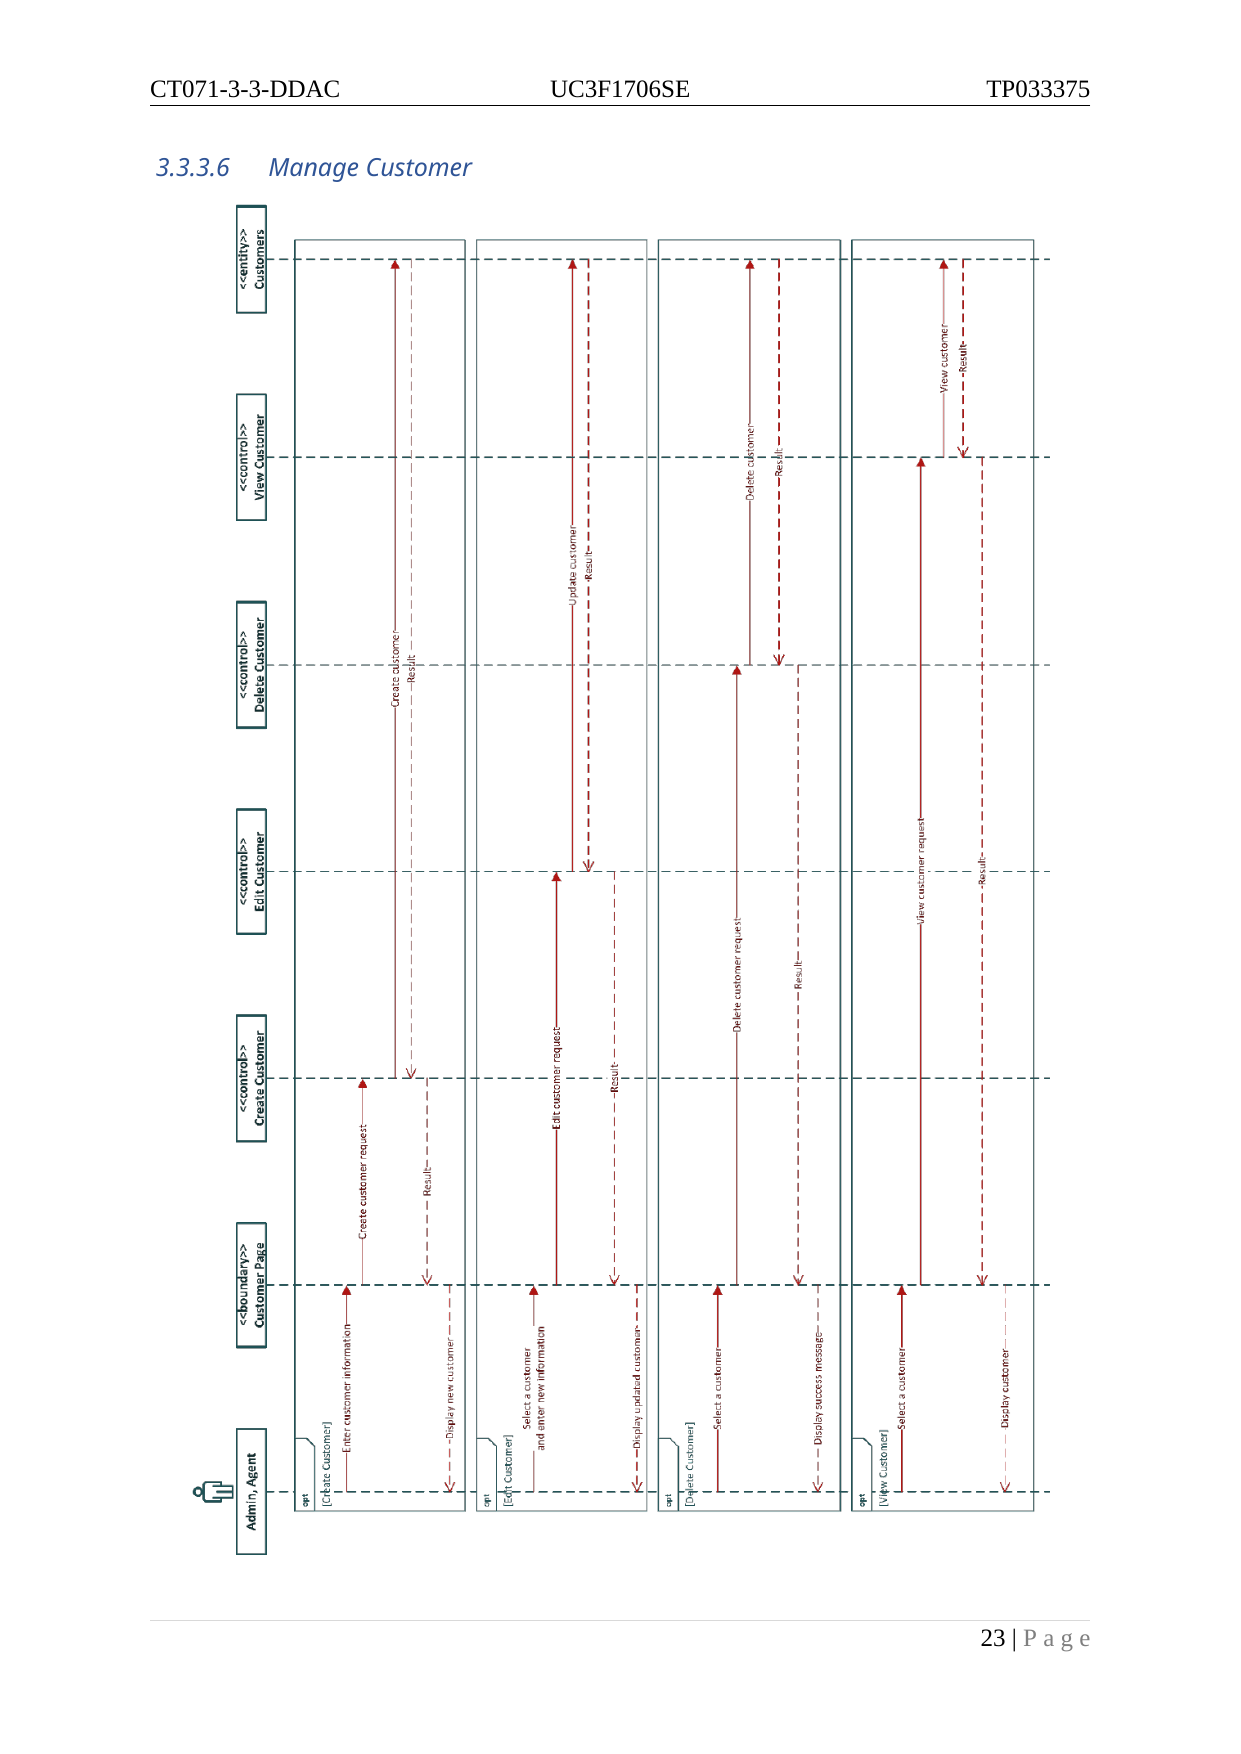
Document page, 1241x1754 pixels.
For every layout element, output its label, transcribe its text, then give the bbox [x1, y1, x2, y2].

picture [193, 206, 1049, 1555]
subtitle Manage Customer [156, 150, 1090, 184]
